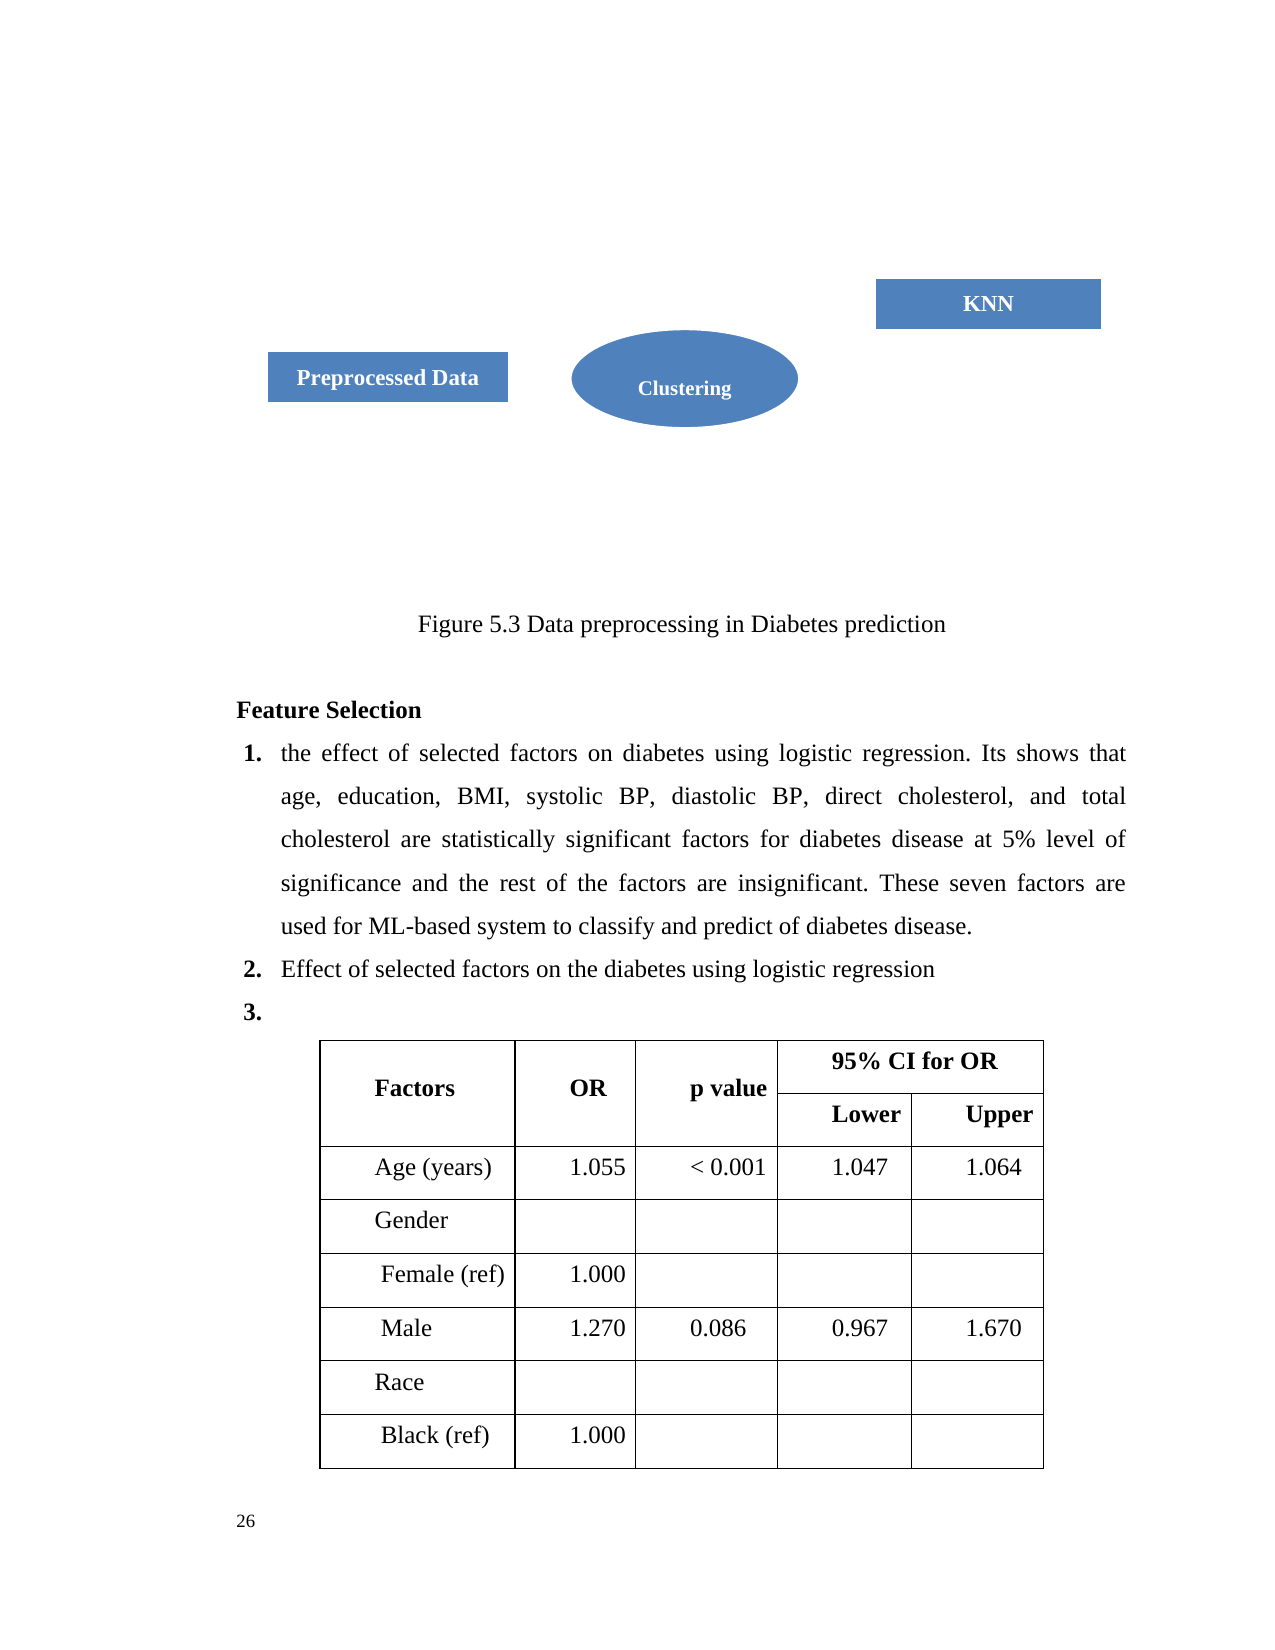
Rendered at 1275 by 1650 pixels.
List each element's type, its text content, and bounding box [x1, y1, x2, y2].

table_cell [636, 1361, 777, 1414]
table_cell 0.967 [778, 1308, 911, 1360]
table_cell Male [321, 1308, 514, 1360]
table_cell [636, 1200, 777, 1253]
table_cell [912, 1200, 1043, 1253]
text Figure 5.3 Data preprocessing in Diabetes prediction [236, 207, 1127, 638]
table_cell Age (years) [321, 1147, 514, 1199]
text Feature Selection [236, 695, 1127, 724]
table_cell 1.270 [516, 1308, 635, 1360]
table_cell 1.000 [516, 1254, 635, 1307]
table_cell 1.064 [912, 1147, 1043, 1199]
table_cell Lower [778, 1094, 911, 1146]
table_cell [912, 1361, 1043, 1414]
table_cell [636, 1254, 777, 1307]
table_cell Upper [912, 1094, 1043, 1146]
table_cell Female (ref) [321, 1254, 514, 1307]
table_cell [516, 1361, 635, 1414]
table_cell 0.086 [636, 1308, 777, 1360]
table_cell [778, 1254, 911, 1307]
table_cell 1.670 [912, 1308, 1043, 1360]
table_cell Gender [321, 1200, 514, 1253]
table_cell Race [321, 1361, 514, 1414]
table_cell [912, 1254, 1043, 1307]
table_header 95% CI for OR [778, 1041, 1043, 1093]
table_header Factors [321, 1041, 514, 1146]
table_header OR [516, 1041, 635, 1146]
table_cell [912, 1415, 1043, 1468]
table_cell 1.047 [778, 1147, 911, 1199]
table_cell [778, 1361, 911, 1414]
table_cell [636, 1415, 777, 1468]
table_cell < 0.001 [636, 1147, 777, 1199]
list Effect of selected factors on the diabetes using logistic regression [243, 954, 1127, 983]
table_cell [516, 1200, 635, 1253]
table_cell 1.000 [516, 1415, 635, 1468]
table_cell [778, 1200, 911, 1253]
table_cell Black (ref) [321, 1415, 514, 1468]
table_header p value [636, 1041, 777, 1146]
list the effect of selected factors on diabetes using logistic regression. Its shows that age, education, BMI, systolic BP, diastolic BP, direct cholesterol, and total cholesterol are statistically significant factors for diabetes disease at 5% level of significance and the rest of the factors are insignificant. These seven factors are used for ML-based system to classify and predict of diabetes disease. [243, 738, 1127, 939]
table_cell 1.055 [516, 1147, 635, 1199]
table_cell [778, 1415, 911, 1468]
